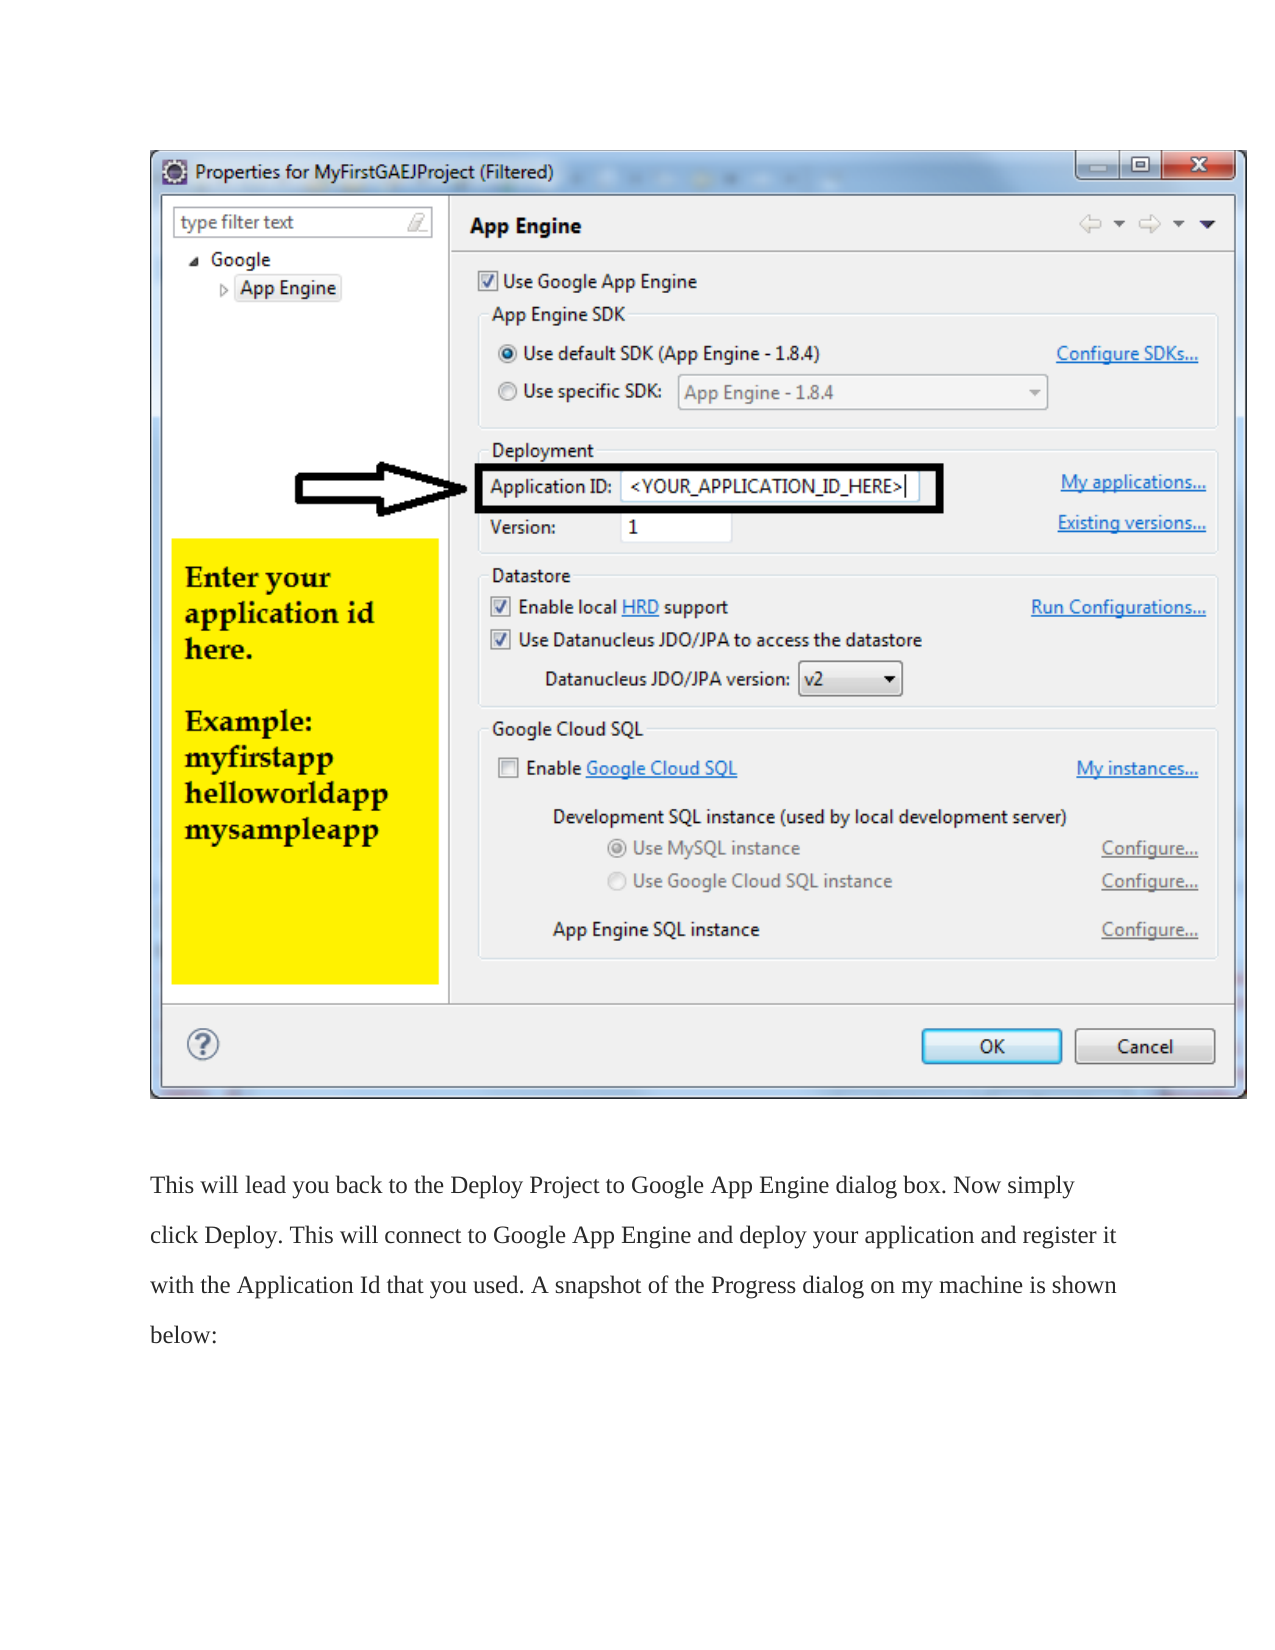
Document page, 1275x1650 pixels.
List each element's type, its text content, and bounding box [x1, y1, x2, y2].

picture [150, 150, 1247, 1099]
text This will lead you back to the Deploy Project to Google App Engine dialog box. Now simply click Deploy. This will connect to Google App Engine and deploy your application and register it with the Application Id that you used. A snapshot of the Progress dialog on my machine is shown below: [150, 1149, 1125, 1349]
